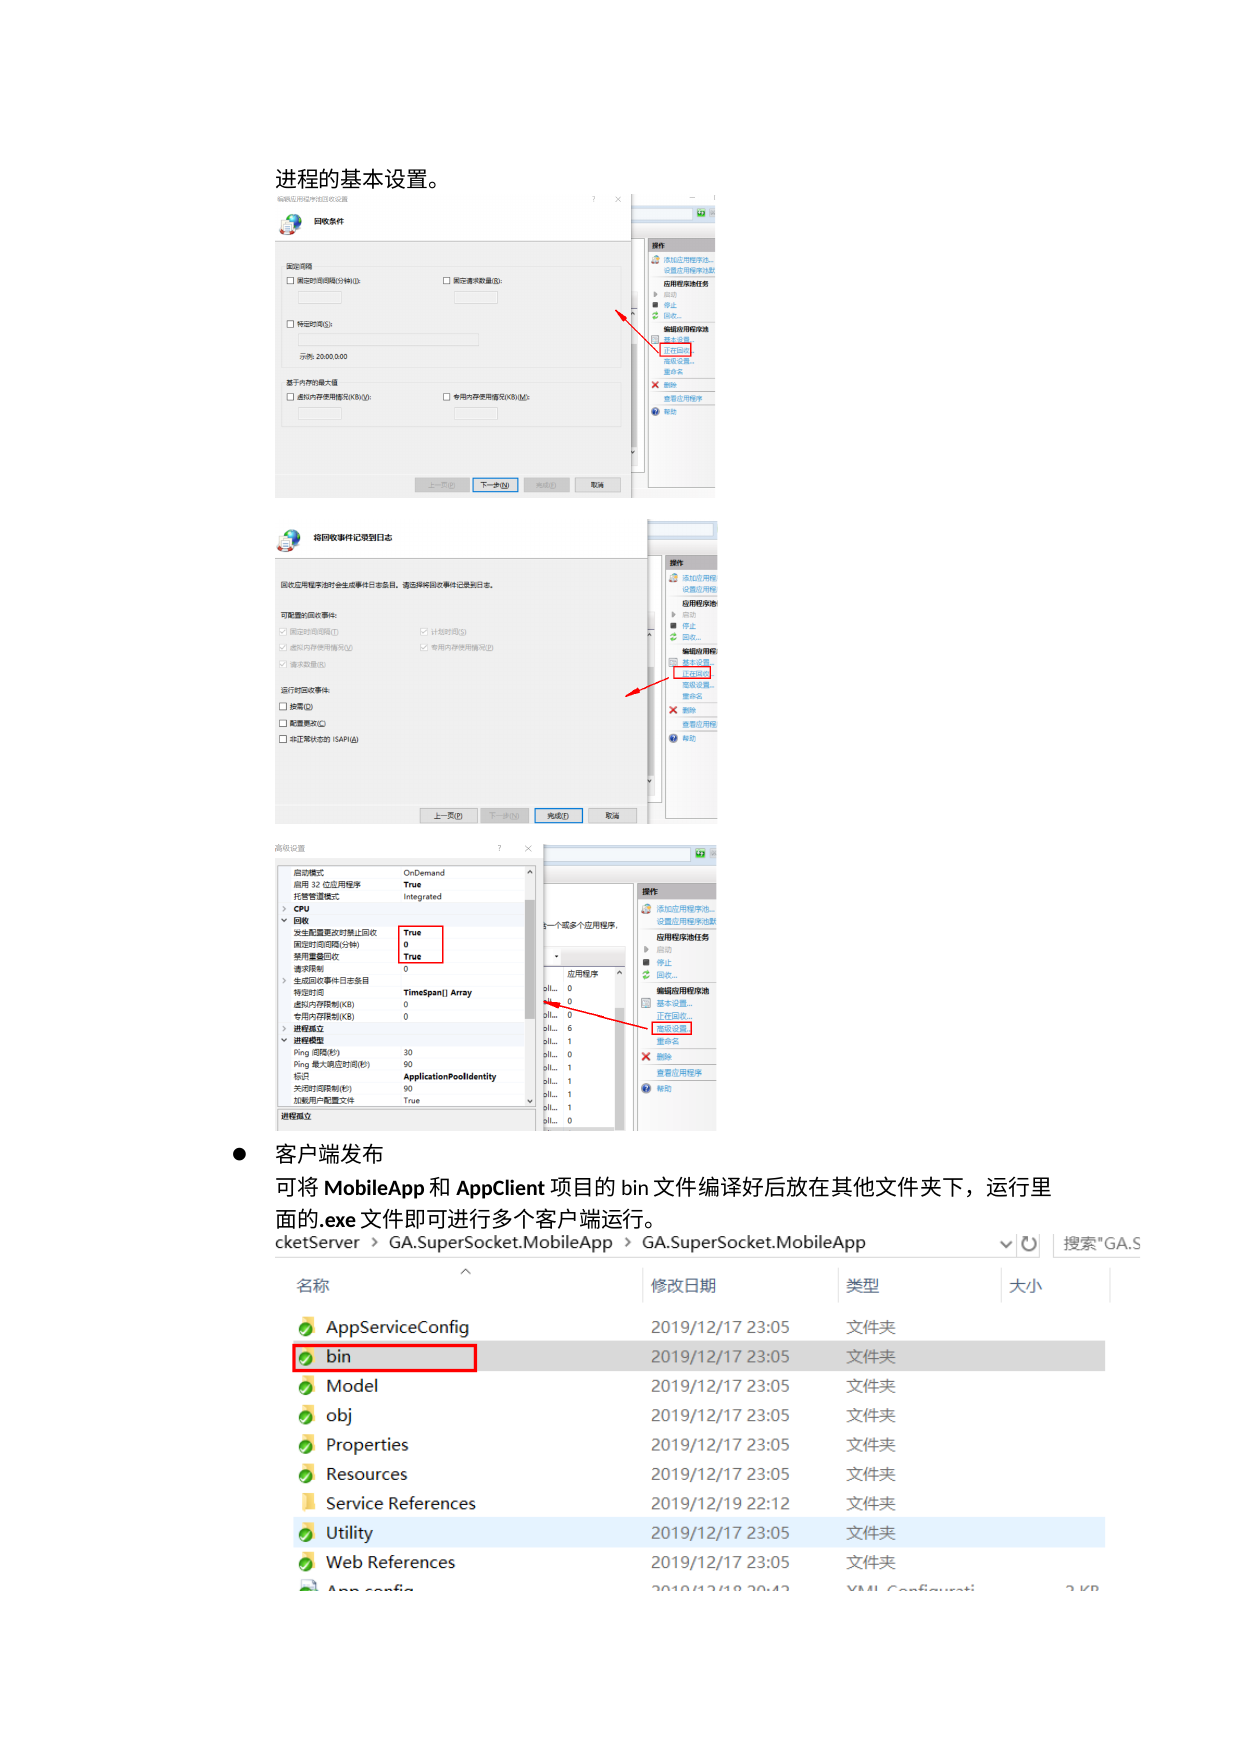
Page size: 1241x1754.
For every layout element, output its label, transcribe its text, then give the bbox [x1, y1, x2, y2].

list 可将MobileApp和AppClient项目的bin文件编译好后放在其他文件夹下，运行里面的.exe文件即可进行多个客户端运行。 [275, 1169, 1053, 1234]
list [275, 162, 1053, 194]
picture [275, 194, 715, 498]
list 客户端发布 [231, 1137, 1053, 1169]
picture [275, 519, 718, 824]
picture [275, 844, 717, 1131]
picture [275, 1234, 1141, 1591]
